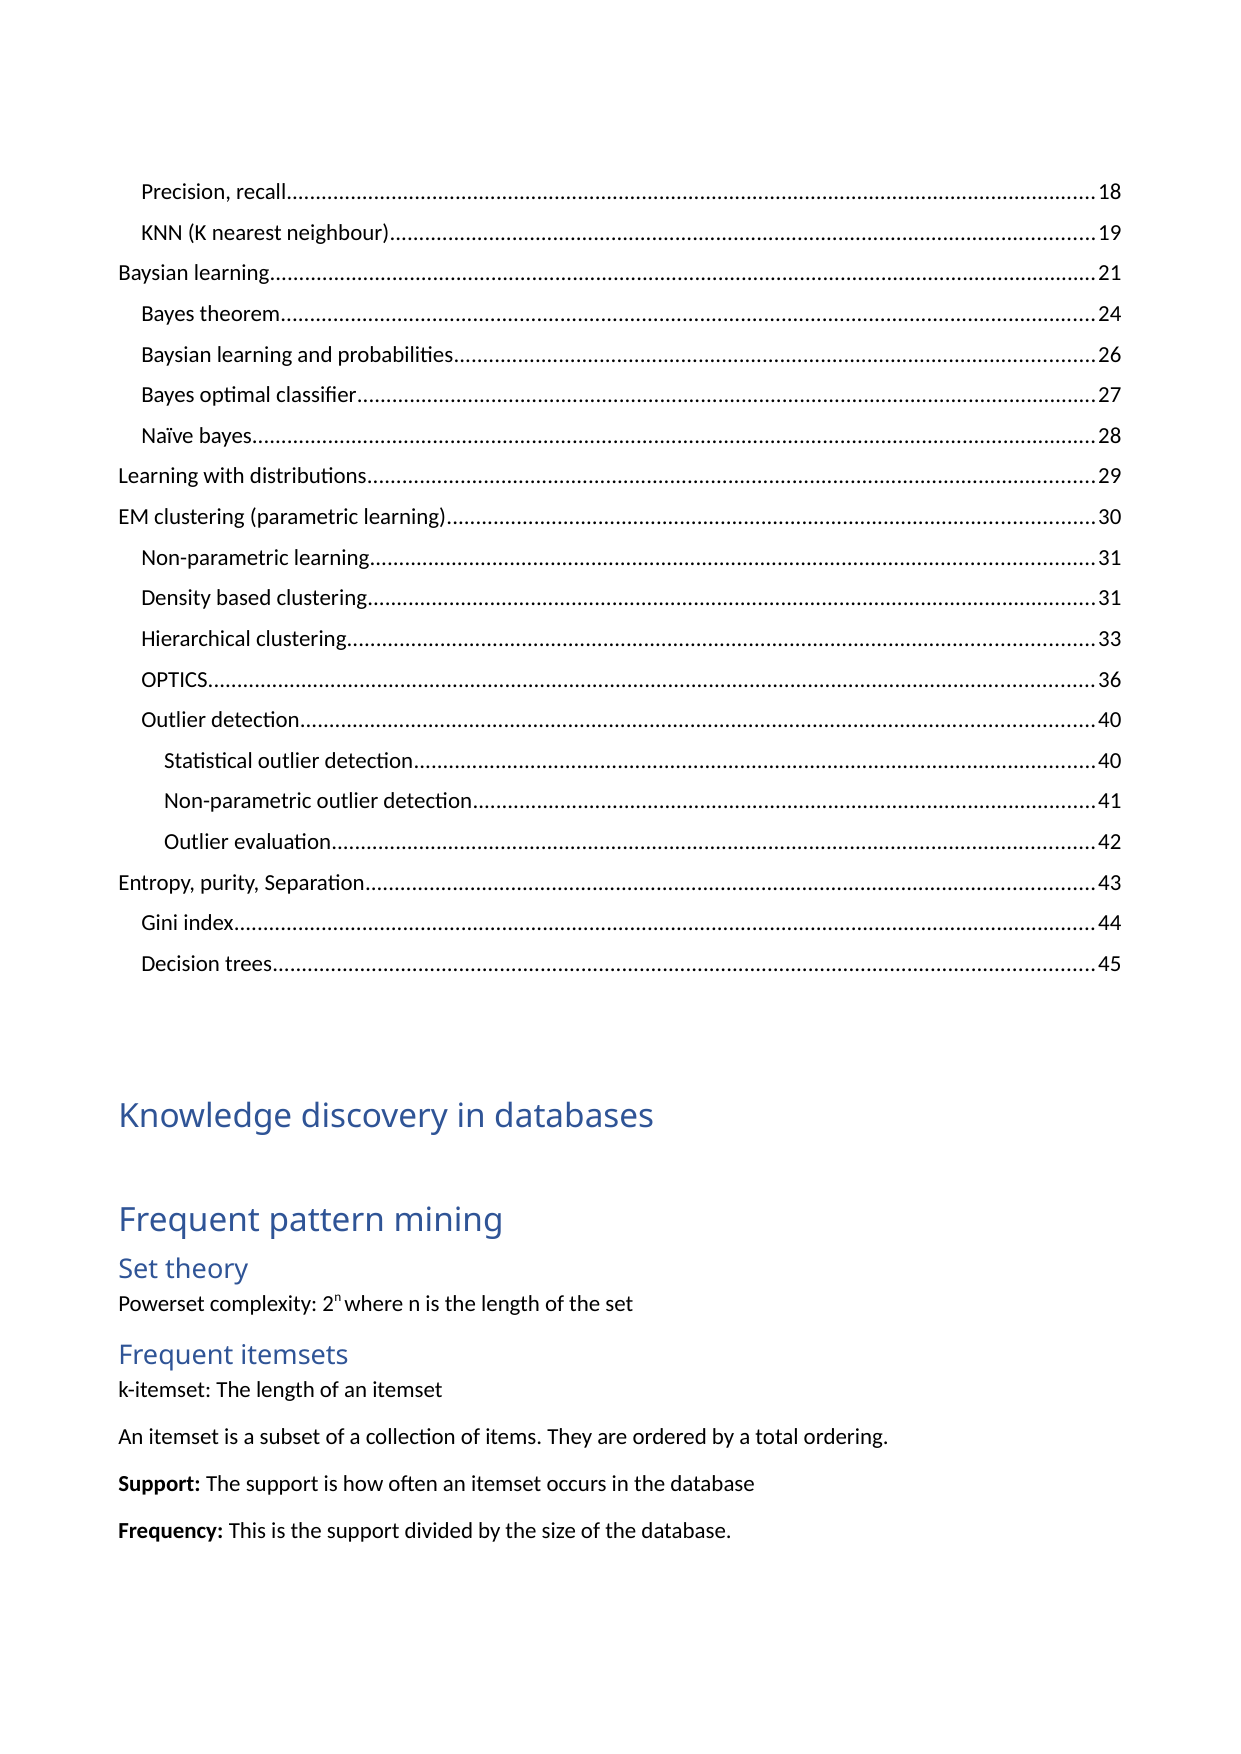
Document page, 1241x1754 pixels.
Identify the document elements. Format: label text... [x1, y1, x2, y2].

text k-itemset: The length of an itemset [118, 1376, 1122, 1403]
text Frequency: This is the support divided by the size of the database. [118, 1516, 1122, 1544]
subtitle Frequent pattern mining [118, 1196, 1122, 1241]
subtitle Set theory [118, 1249, 1122, 1286]
subtitle Knowledge discovery in databases [118, 1092, 1122, 1137]
text Support: The support is how often an itemset occurs in the database [118, 1469, 1122, 1497]
text An itemset is a subset of a collection of items. They are ordered by a total ordering. [118, 1422, 1122, 1450]
text Powerset complexity: 2n where n is the length of the set [118, 1289, 1122, 1317]
subtitle Frequent itemsets [118, 1336, 1122, 1373]
